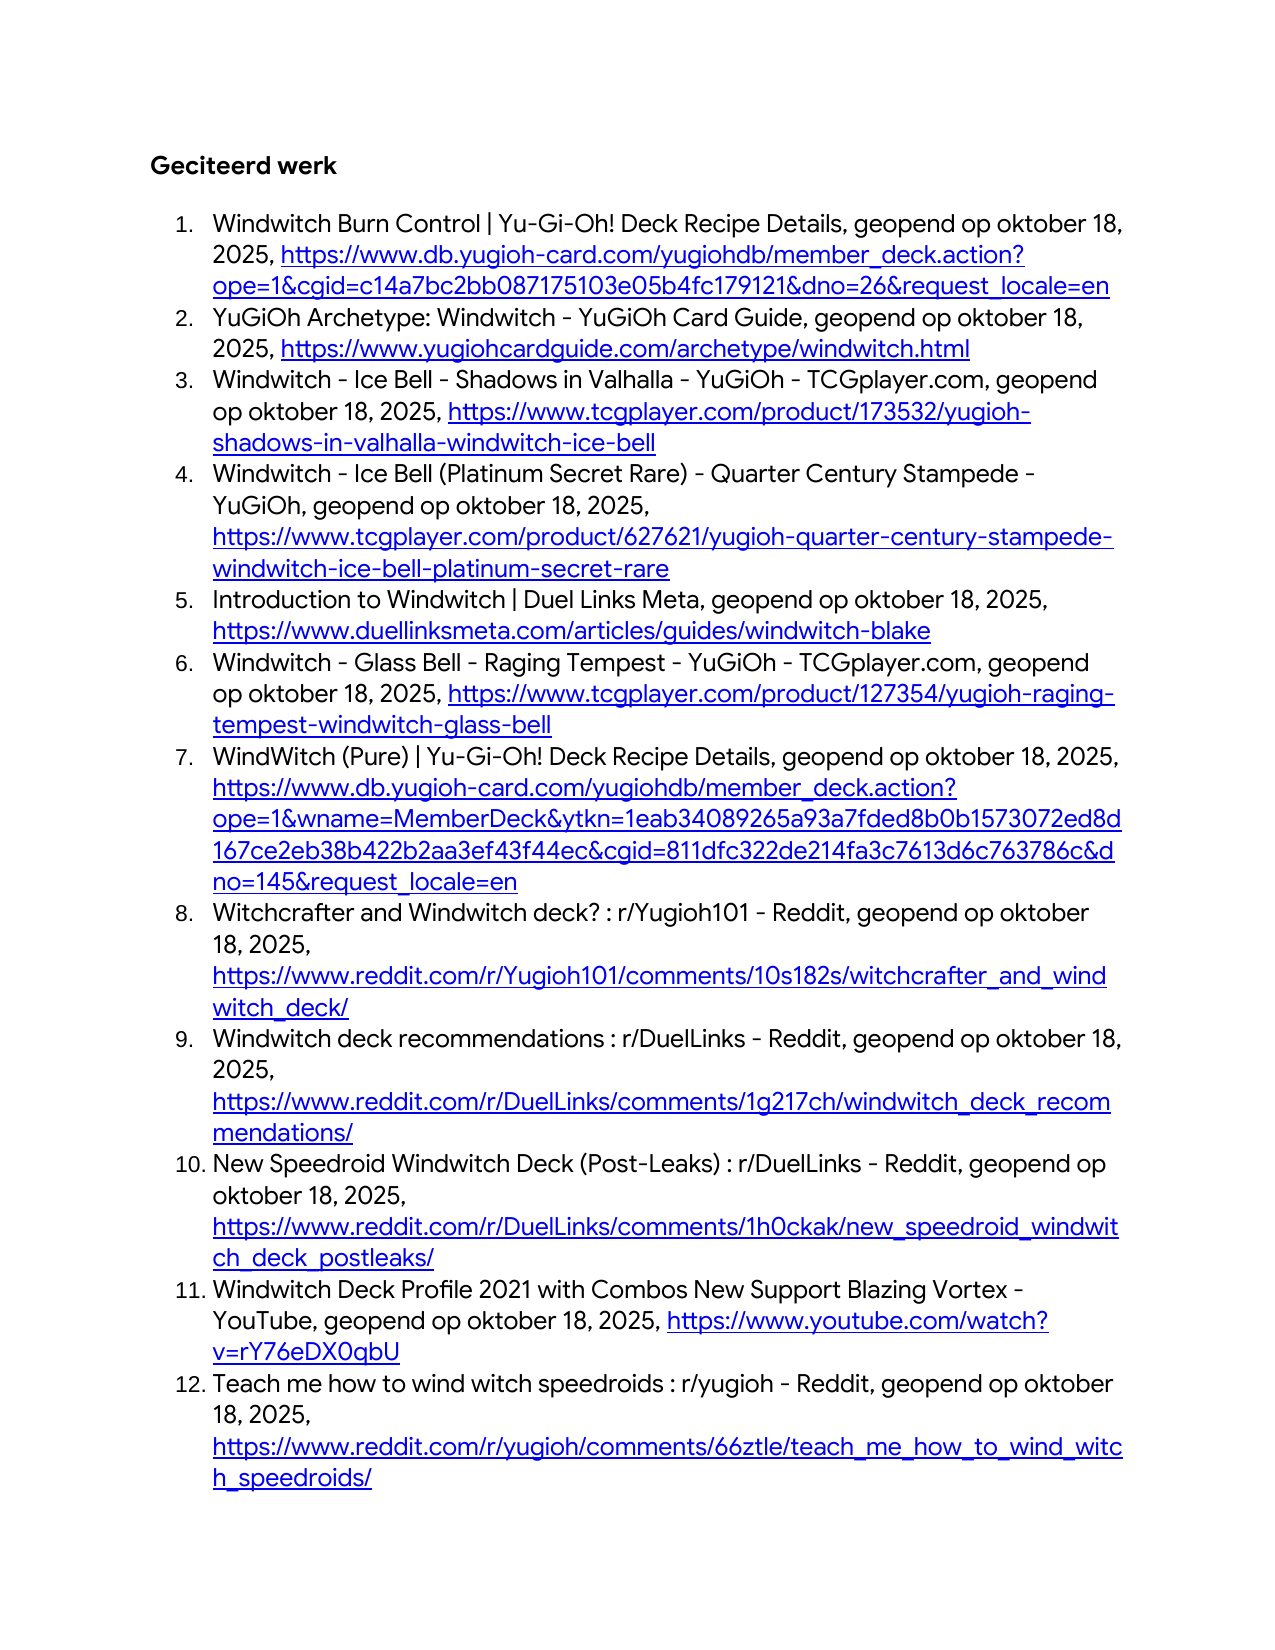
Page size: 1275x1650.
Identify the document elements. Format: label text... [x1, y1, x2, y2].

list Teach me how to wind witch speedroids : r/yugioh - Reddit, geopend op oktober 18, 2025, https://www.reddit.com/r/yugioh/comments/66ztle/teach_me_how_to_wind_witch_speedroids/ [175, 1368, 1125, 1493]
list Witchcrafter and Windwitch deck? : r/Yugioh101 - Reddit, geopend op oktober 18, 2025, https://www.reddit.com/r/Yugioh101/comments/10s182s/witchcrafter_and_windwitch_deck/ [175, 898, 1125, 1023]
list Windwitch deck recommendations : r/DuelLinks - Reddit, geopend op oktober 18, 2025, https://www.reddit.com/r/DuelLinks/comments/1g217ch/windwitch_deck_recommendations/ [175, 1023, 1125, 1148]
list WindWitch (Pure) | Yu-Gi-Oh! Deck Recipe Details, geopend op oktober 18, 2025, https://www.db.yugioh-card.com/yugiohdb/member_deck.action?ope=1&wname=MemberDeck&ytkn=1eab34089265a93a7fded8b0b1573072ed8d167ce2eb38b422b2aa3ef43f44ec&cgid=811dfc322de214fa3c7613d6c763786c&dno=145&request_locale=en [175, 741, 1125, 898]
list Windwitch - Glass Bell - Raging Tempest - YuGiOh - TCGplayer.com, geopend op oktober 18, 2025, https://www.tcgplayer.com/product/127354/yugioh-raging-tempest-windwitch-glass-bell [175, 647, 1125, 741]
list YuGiOh Archetype: Windwitch - YuGiOh Card Guide, geopend op oktober 18, 2025, https://www.yugiohcardguide.com/archetype/windwitch.html [175, 302, 1125, 365]
list Windwitch - Ice Bell - Shadows in Valhalla - YuGiOh - TCGplayer.com, geopend op oktober 18, 2025, https://www.tcgplayer.com/product/173532/yugioh-shadows-in-valhalla-windwitch-ice-bell [175, 365, 1125, 459]
subtitle Geciteerd werk [150, 150, 1125, 181]
list New Speedroid Windwitch Deck (Post-Leaks) : r/DuelLinks - Reddit, geopend op oktober 18, 2025, https://www.reddit.com/r/DuelLinks/comments/1h0ckak/new_speedroid_windwitch_deck_postleaks/ [175, 1148, 1125, 1274]
list Windwitch Burn Control | Yu-Gi-Oh! Deck Recipe Details, geopend op oktober 18, 2025, https://www.db.yugioh-card.com/yugiohdb/member_deck.action?ope=1&cgid=c14a7bc2bb087175103e05b4fc179121&dno=26&request_locale=en [175, 208, 1125, 302]
list Windwitch Deck Profile 2021 with Combos New Support Blazing Vortex - YouTube, geopend op oktober 18, 2025, https://www.youtube.com/watch?v=rY76eDX0qbU [175, 1274, 1125, 1368]
list Introduction to Windwitch | Duel Links Meta, geopend op oktober 18, 2025, https://www.duellinksmeta.com/articles/guides/windwitch-blake [175, 584, 1125, 647]
list Windwitch - Ice Bell (Platinum Secret Rare) - Quarter Century Stampede - YuGiOh, geopend op oktober 18, 2025, https://www.tcgplayer.com/product/627621/yugioh-quarter-century-stampede-windwitch-ice-bell-platinum-secret-rare [175, 459, 1125, 584]
